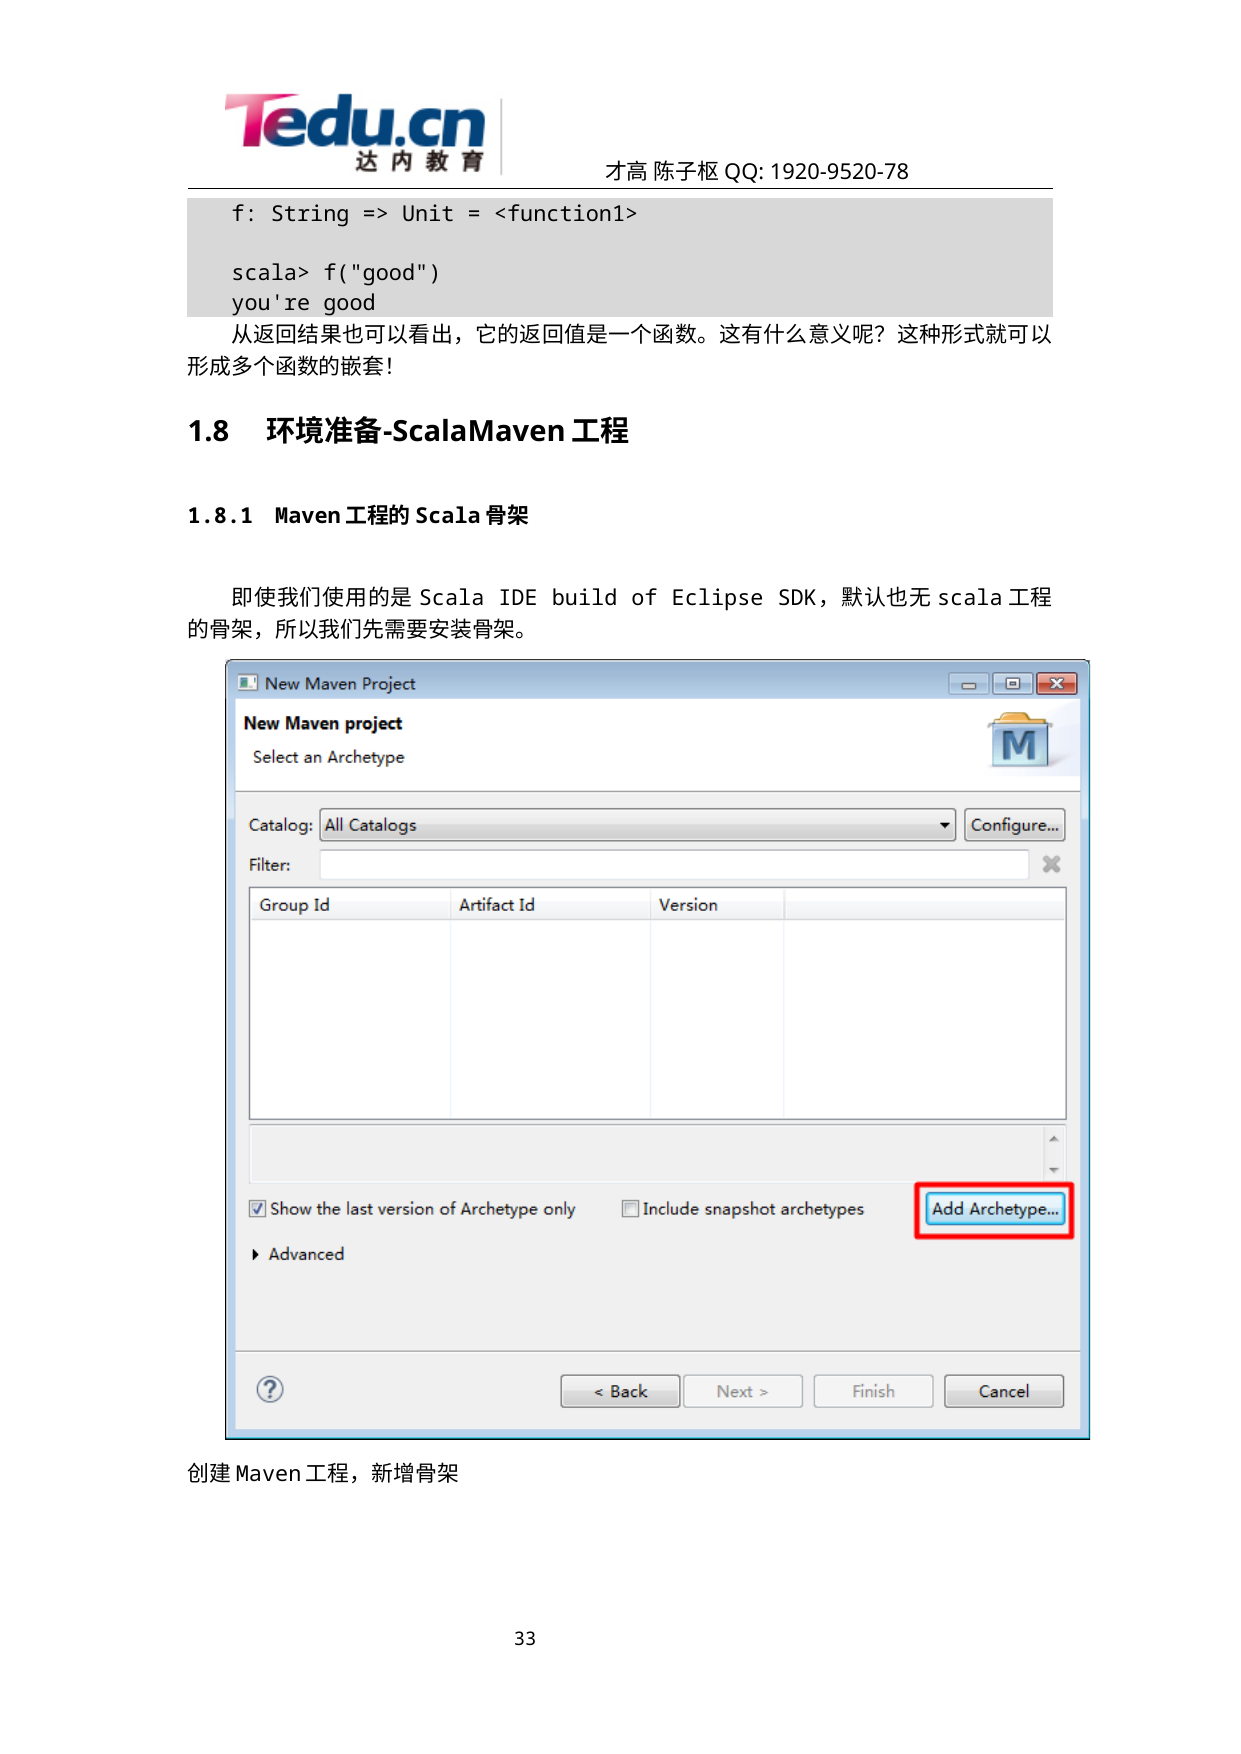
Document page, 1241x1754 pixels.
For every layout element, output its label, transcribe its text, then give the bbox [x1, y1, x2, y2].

text 从返回结果也可以看出，它的返回值是一个函数。这有什么意义呢？这种形式就可以形成多个函数的嵌套！ [187, 317, 1053, 380]
subtitle Maven工程的Scala骨架 [187, 498, 1031, 530]
text f: String => Unit = <function1> [187, 198, 1053, 228]
text 即使我们使用的是Scala IDE build of Eclipse SDK，默认也无scala工程的骨架，所以我们先需要安装骨架。 [187, 580, 1053, 643]
text 创建Maven工程，新增骨架 [187, 1456, 1053, 1488]
text scala> f("good") [187, 257, 1053, 287]
picture [225, 88, 507, 180]
subtitle 环境准备-ScalaMaven工程 [187, 407, 1053, 450]
text you're good [187, 287, 1053, 317]
picture [225, 659, 1091, 1440]
